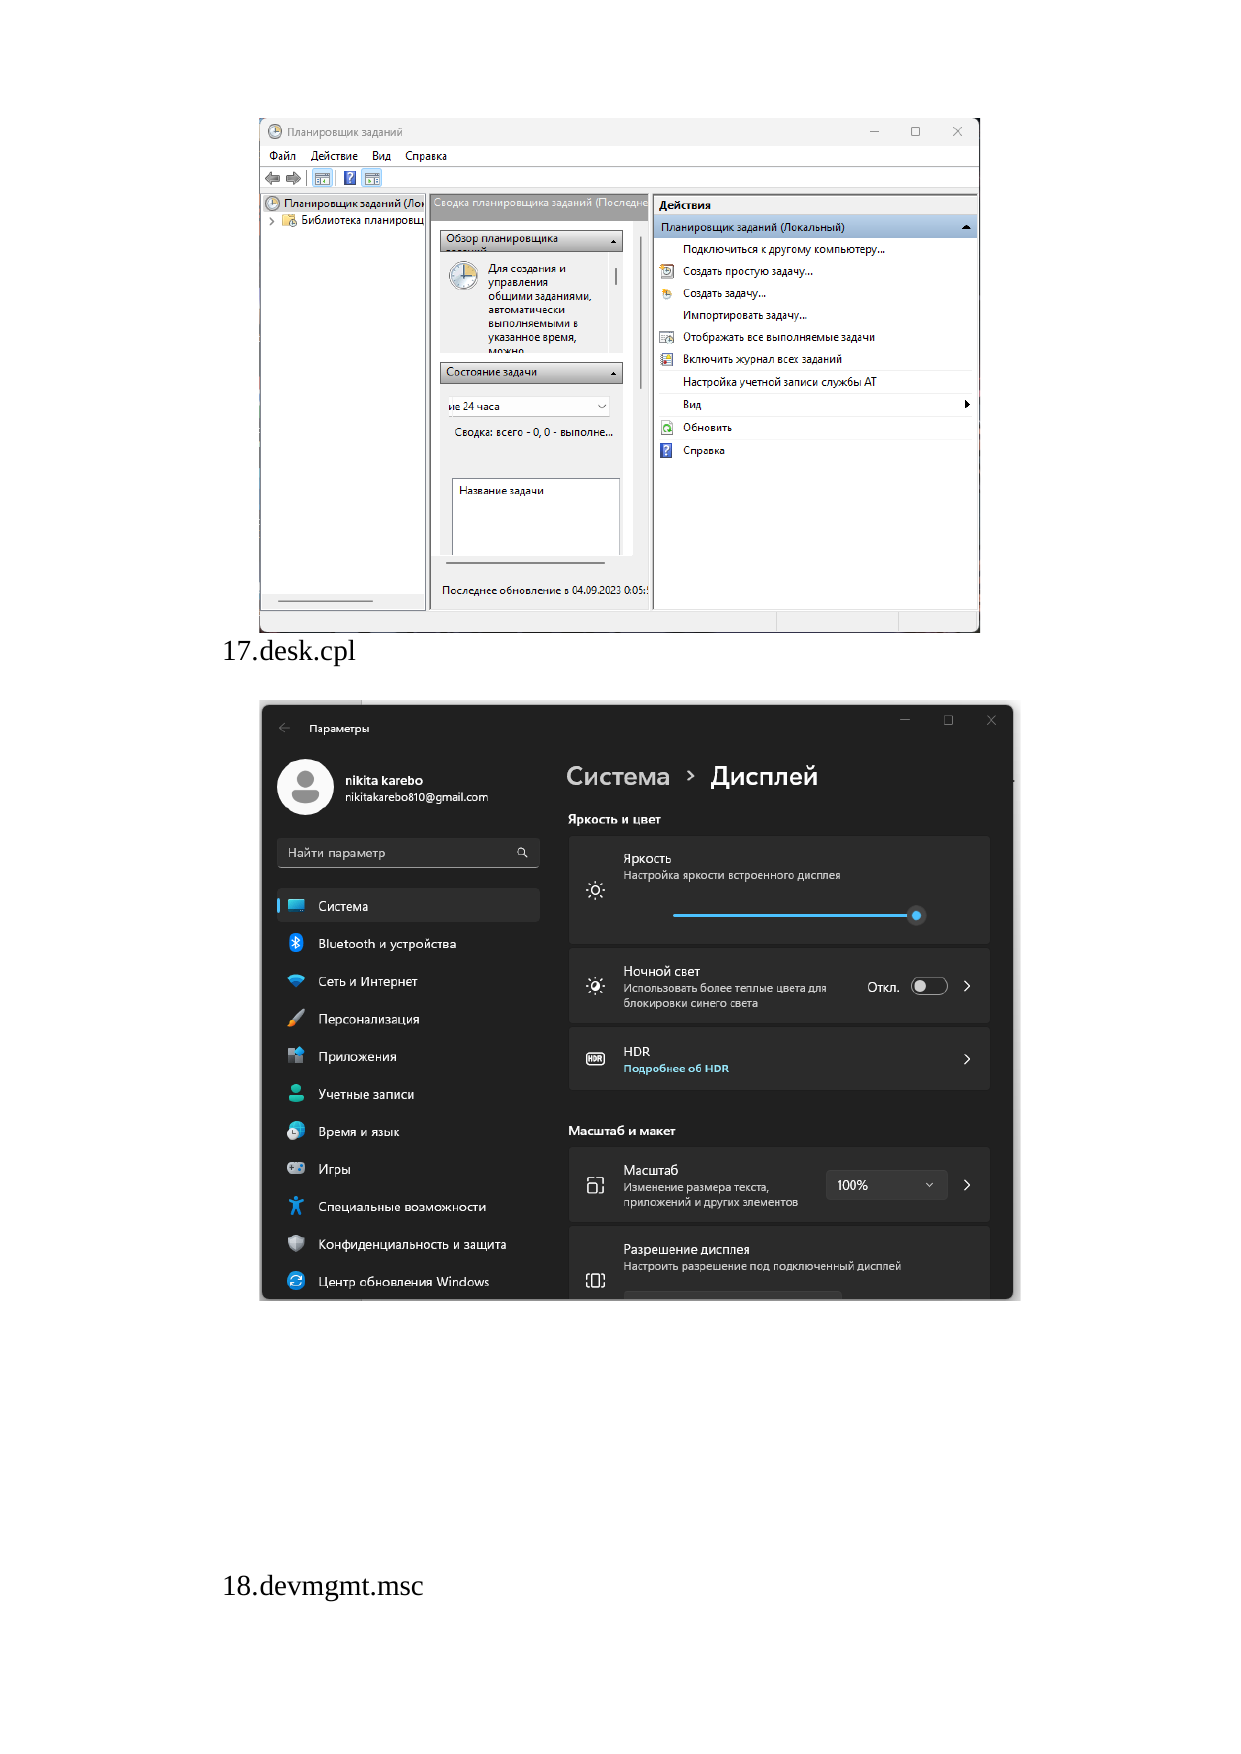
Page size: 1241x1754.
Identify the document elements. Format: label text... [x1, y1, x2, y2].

picture [259, 700, 1021, 1301]
list devmgmt.msc [222, 1568, 1152, 1602]
picture [259, 118, 980, 633]
list desk.cpl [222, 633, 1152, 667]
